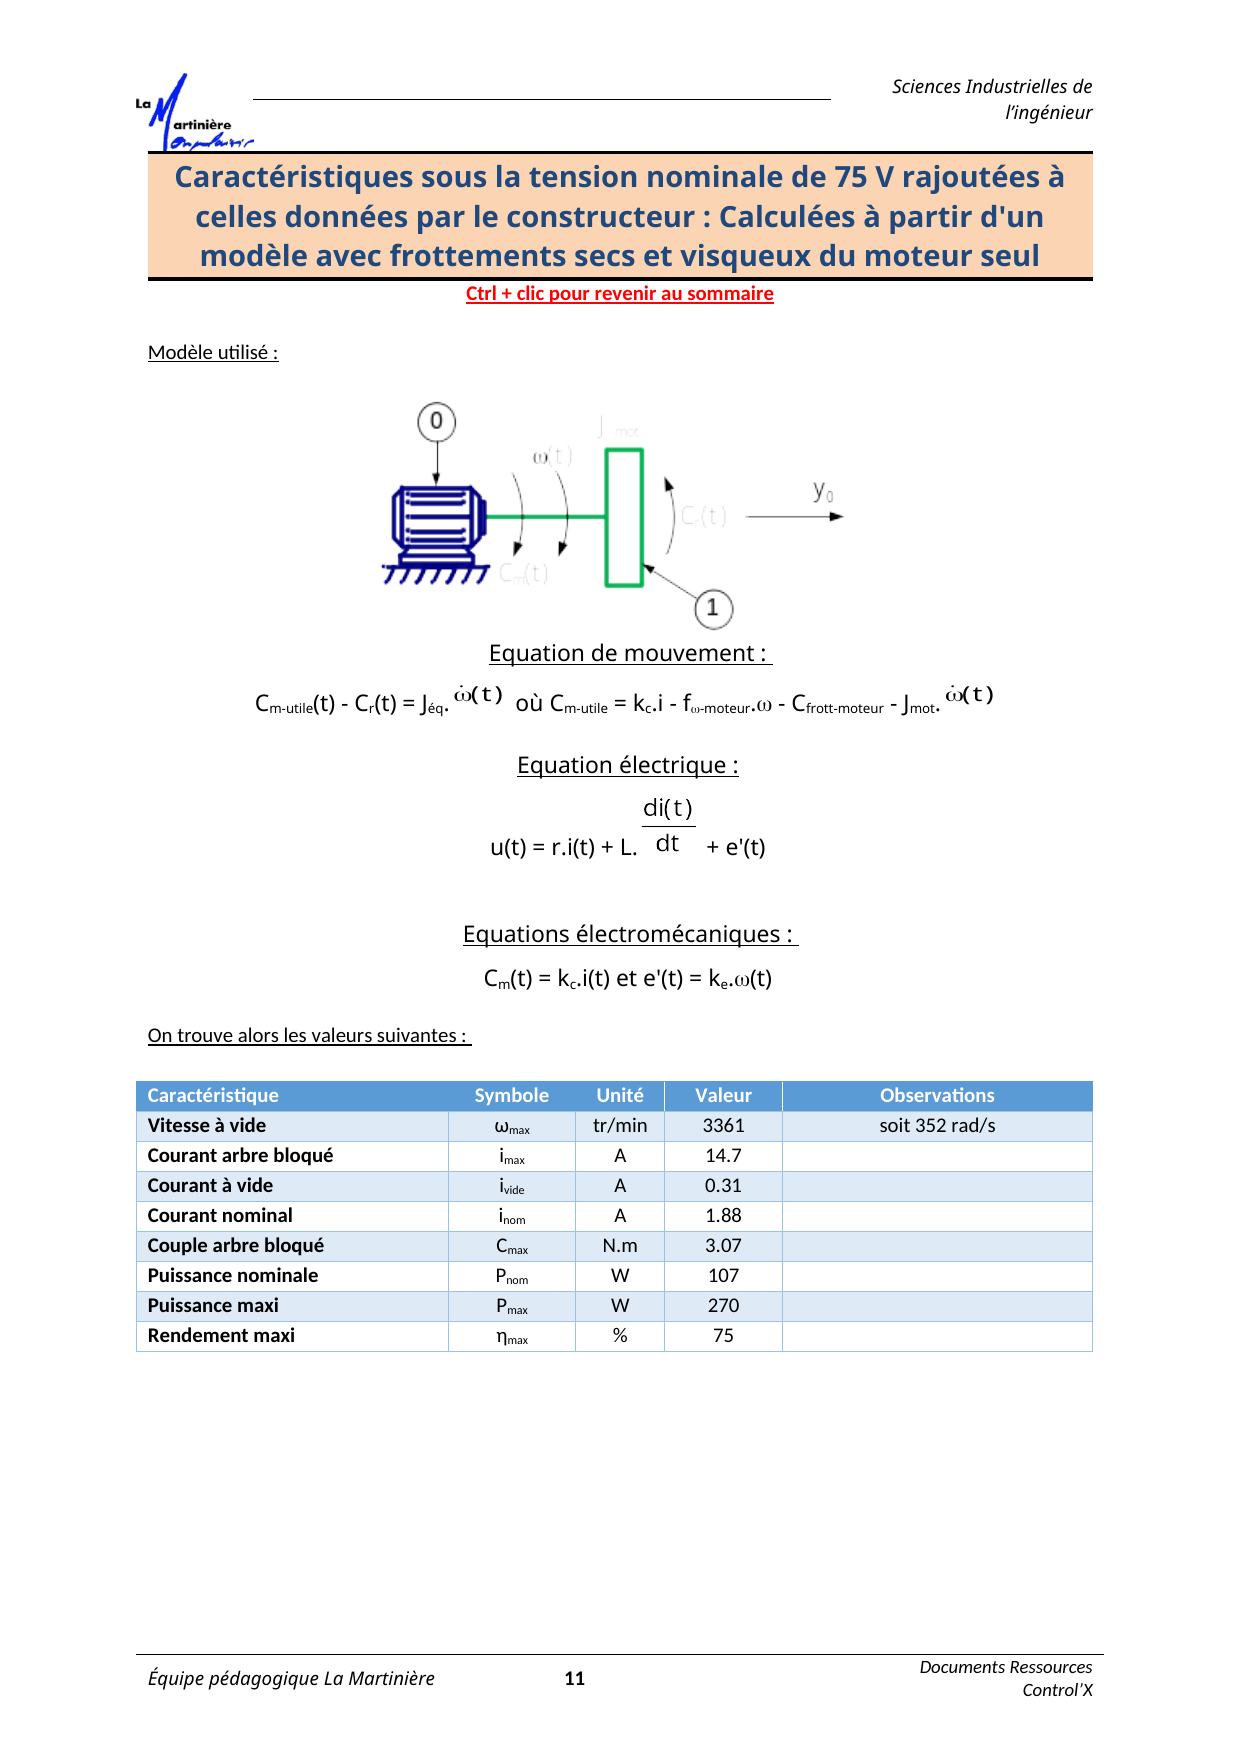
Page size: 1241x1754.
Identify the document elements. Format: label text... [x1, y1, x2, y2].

table_cell [783, 1142, 1092, 1171]
text Equation électrique : [148, 749, 1108, 780]
table_cell Vitesse à vide [137, 1112, 448, 1141]
table_header Caractéristique [137, 1082, 448, 1111]
table_cell % [576, 1322, 664, 1351]
table_cell W [576, 1292, 664, 1321]
table_cell ωmax [449, 1112, 575, 1141]
table_cell [783, 1262, 1092, 1291]
table_cell W [576, 1262, 664, 1291]
table_cell 0.31 [665, 1172, 782, 1201]
table_cell Courant à vide [137, 1172, 448, 1201]
picture [136, 73, 254, 171]
text Cm-utile(t) - Cr(t) = Jéq. où Cm-utile = kc.i - f-moteur. - Cfrott-moteur - Jmot. [148, 681, 1108, 718]
table_header Unité [576, 1082, 664, 1111]
table_cell [783, 1322, 1092, 1351]
text Modèle utilisé : [148, 339, 1092, 364]
table_cell ivide [449, 1172, 575, 1201]
table_cell inom [449, 1202, 575, 1231]
text Cm(t) = kc.i(t) et e'(t) = ke.(t) [148, 962, 1108, 993]
text Ctrl + clic pour revenir au sommaire [148, 281, 1092, 306]
table_cell [783, 1232, 1092, 1261]
table_cell [783, 1292, 1092, 1321]
table_cell tr/min [576, 1112, 664, 1141]
table_cell 107 [665, 1262, 782, 1291]
table_cell Cmax [449, 1232, 575, 1261]
table_cell 75 [665, 1322, 782, 1351]
table_cell A [576, 1172, 664, 1201]
table_cell Pmax [449, 1292, 575, 1321]
table_cell N.m [576, 1232, 664, 1261]
text Equations électromécaniques : [148, 918, 1108, 950]
table_cell 1.88 [665, 1202, 782, 1231]
table_header Observations [783, 1082, 1092, 1111]
table_cell Puissance nominale [137, 1262, 448, 1291]
table_cell 14.7 [665, 1142, 782, 1171]
table_cell ηmax [449, 1322, 575, 1351]
title Caractéristiques sous la tension nominale de 75 V rajoutées à celles données par le constructeur : Calculées à partir d'un modèle avec frottements secs et visqueux du moteur seul [148, 154, 1093, 277]
table_cell 3361 [665, 1112, 782, 1141]
text Equation de mouvement : [148, 637, 1108, 669]
table_cell Courant nominal [137, 1202, 448, 1231]
text On trouve alors les valeurs suivantes : [148, 1023, 1092, 1048]
table_cell 3.07 [665, 1232, 782, 1261]
table_header Symbole [448, 1082, 576, 1111]
table_cell Rendement maxi [137, 1322, 448, 1351]
table_cell imax [449, 1142, 575, 1171]
table_cell Courant arbre bloqué [137, 1142, 448, 1171]
table_cell Pnom [449, 1262, 575, 1291]
table_cell A [576, 1202, 664, 1231]
table_cell Puissance maxi [137, 1292, 448, 1321]
table_header Valeur [665, 1082, 782, 1111]
table_cell 270 [665, 1292, 782, 1321]
table_cell [783, 1202, 1092, 1231]
text u(t) = r.i(t) + L. + e'(t) [148, 793, 1108, 862]
table_cell [783, 1172, 1092, 1201]
table_cell A [576, 1142, 664, 1171]
table_cell Couple arbre bloqué [137, 1232, 448, 1261]
table_cell soit 352 rad/s [783, 1112, 1092, 1141]
